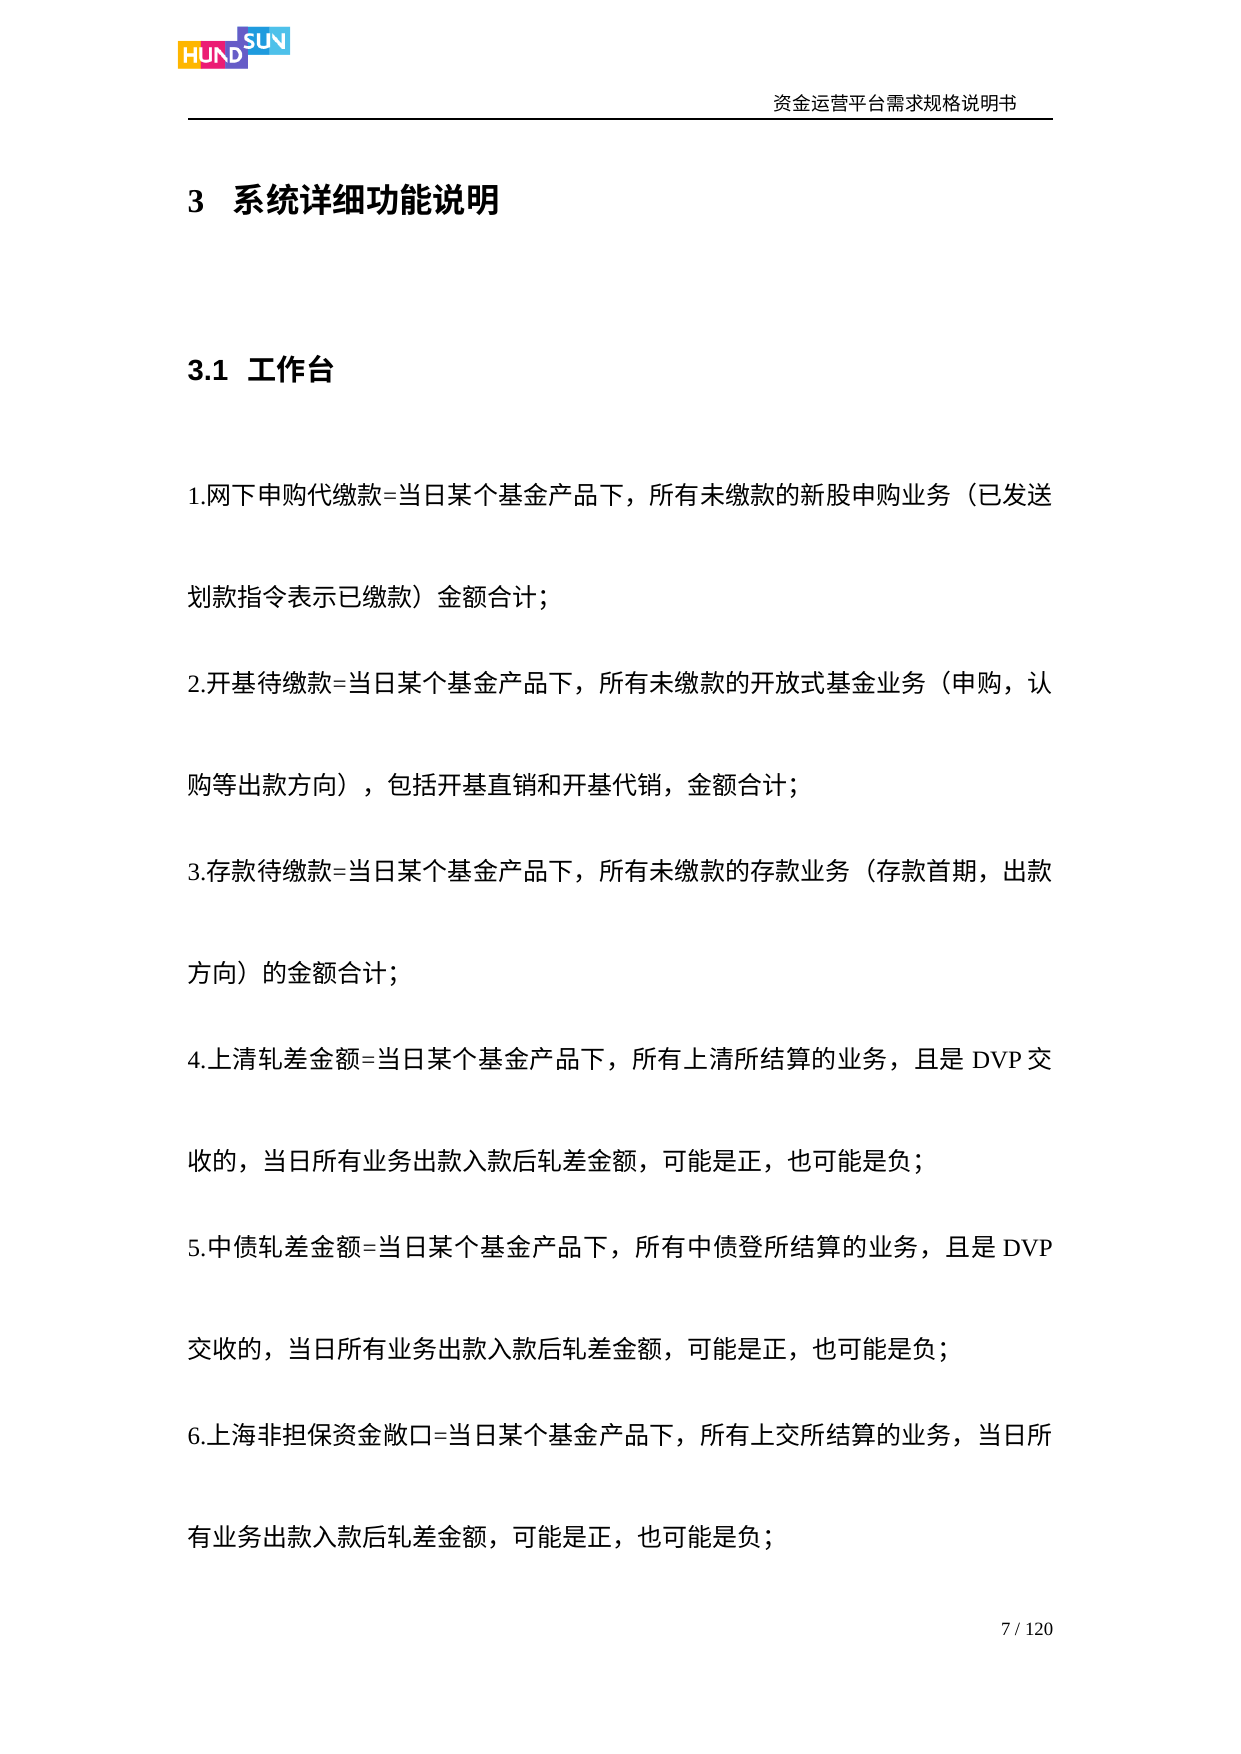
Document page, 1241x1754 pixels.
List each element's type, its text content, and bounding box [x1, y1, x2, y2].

subtitle 工作台 [187, 334, 1053, 402]
subtitle 系统详细功能说明 [187, 164, 1053, 232]
picture [177, 26, 291, 69]
text 2.开基待缴款=当日某个基金产品下，所有未缴款的开放式基金业务（申购，认购等出款方向），包括开基直销和开基代销，金额合计； [187, 648, 1053, 818]
text 5.中债轧差金额=当日某个基金产品下，所有中债登所结算的业务，且是DVP交收的，当日所有业务出款入款后轧差金额，可能是正，也可能是负； [187, 1212, 1053, 1381]
text 4.上清轧差金额=当日某个基金产品下，所有上清所结算的业务，且是DVP交收的，当日所有业务出款入款后轧差金额，可能是正，也可能是负； [187, 1024, 1053, 1193]
text 1.网下申购代缴款=当日某个基金产品下，所有未缴款的新股申购业务（已发送划款指令表示已缴款）金额合计； [187, 460, 1053, 630]
text 3.存款待缴款=当日某个基金产品下，所有未缴款的存款业务（存款首期，出款方向）的金额合计； [187, 836, 1053, 1006]
text 6.上海非担保资金敞口=当日某个基金产品下，所有上交所结算的业务，当日所有业务出款入款后轧差金额，可能是正，也可能是负； [187, 1399, 1053, 1569]
